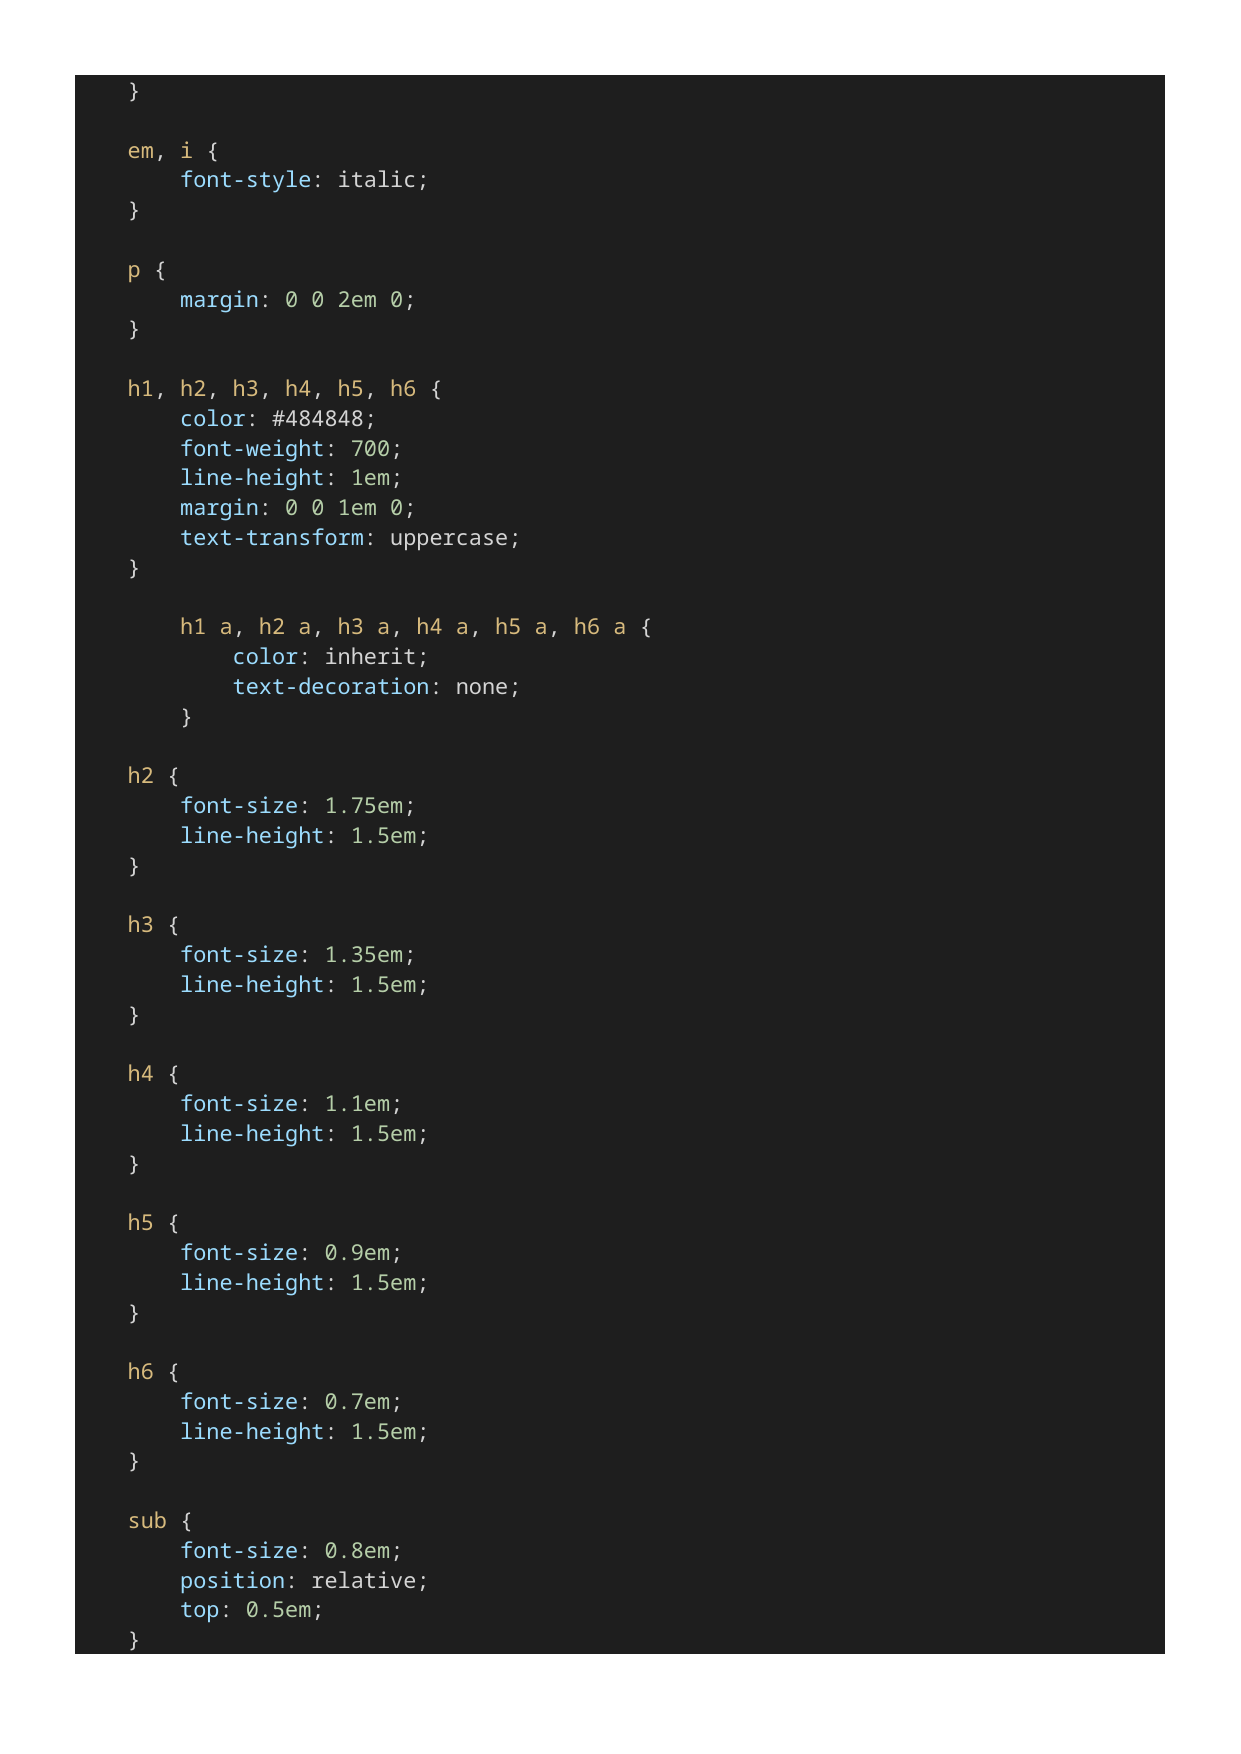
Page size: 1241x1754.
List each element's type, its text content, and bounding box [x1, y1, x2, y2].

text font-size: 0.7em; [75, 1386, 1165, 1416]
text h1, h2, h3, h4, h5, h6 { [75, 373, 1165, 403]
text font-size: 0.8em; [75, 1535, 1165, 1564]
text line-height: 1.5em; [75, 820, 1165, 849]
text margin: 0 0 1em 0; [75, 492, 1165, 522]
text font-weight: 700; [75, 432, 1165, 462]
text color: inherit; [75, 641, 1165, 671]
text h6 { [75, 1356, 1165, 1386]
text } [75, 1445, 1165, 1475]
text top: 0.5em; [75, 1594, 1165, 1624]
text position: relative; [75, 1564, 1165, 1594]
text } [75, 313, 1165, 343]
text } [75, 1296, 1165, 1326]
text } [75, 194, 1165, 224]
text font-size: 1.1em; [75, 1088, 1165, 1118]
text em, i { [75, 134, 1165, 164]
text line-height: 1.5em; [75, 1416, 1165, 1445]
text } [75, 998, 1165, 1028]
text } [75, 1624, 1165, 1654]
text line-height: 1.5em; [75, 1118, 1165, 1147]
text } [75, 849, 1165, 879]
text p { [75, 254, 1165, 283]
text line-height: 1.5em; [75, 969, 1165, 998]
text font-size: 0.9em; [75, 1237, 1165, 1267]
text font-size: 1.75em; [75, 790, 1165, 820]
text h5 { [75, 1207, 1165, 1237]
text color: #484848; [75, 403, 1165, 432]
text font-size: 1.35em; [75, 939, 1165, 969]
text line-height: 1em; [75, 462, 1165, 492]
text } [75, 1147, 1165, 1177]
text h1 a, h2 a, h3 a, h4 a, h5 a, h6 a { [75, 611, 1165, 641]
text text-transform: uppercase; [75, 522, 1165, 552]
text margin: 0 0 2em 0; [75, 283, 1165, 313]
text line-height: 1.5em; [75, 1267, 1165, 1296]
text } [75, 552, 1165, 581]
text text-decoration: none; [75, 671, 1165, 701]
text font-style: italic; [75, 164, 1165, 194]
text } [75, 701, 1165, 730]
text sub { [75, 1505, 1165, 1535]
text } [75, 75, 1165, 105]
text h2 { [75, 760, 1165, 790]
text h3 { [75, 909, 1165, 939]
text h4 { [75, 1058, 1165, 1088]
